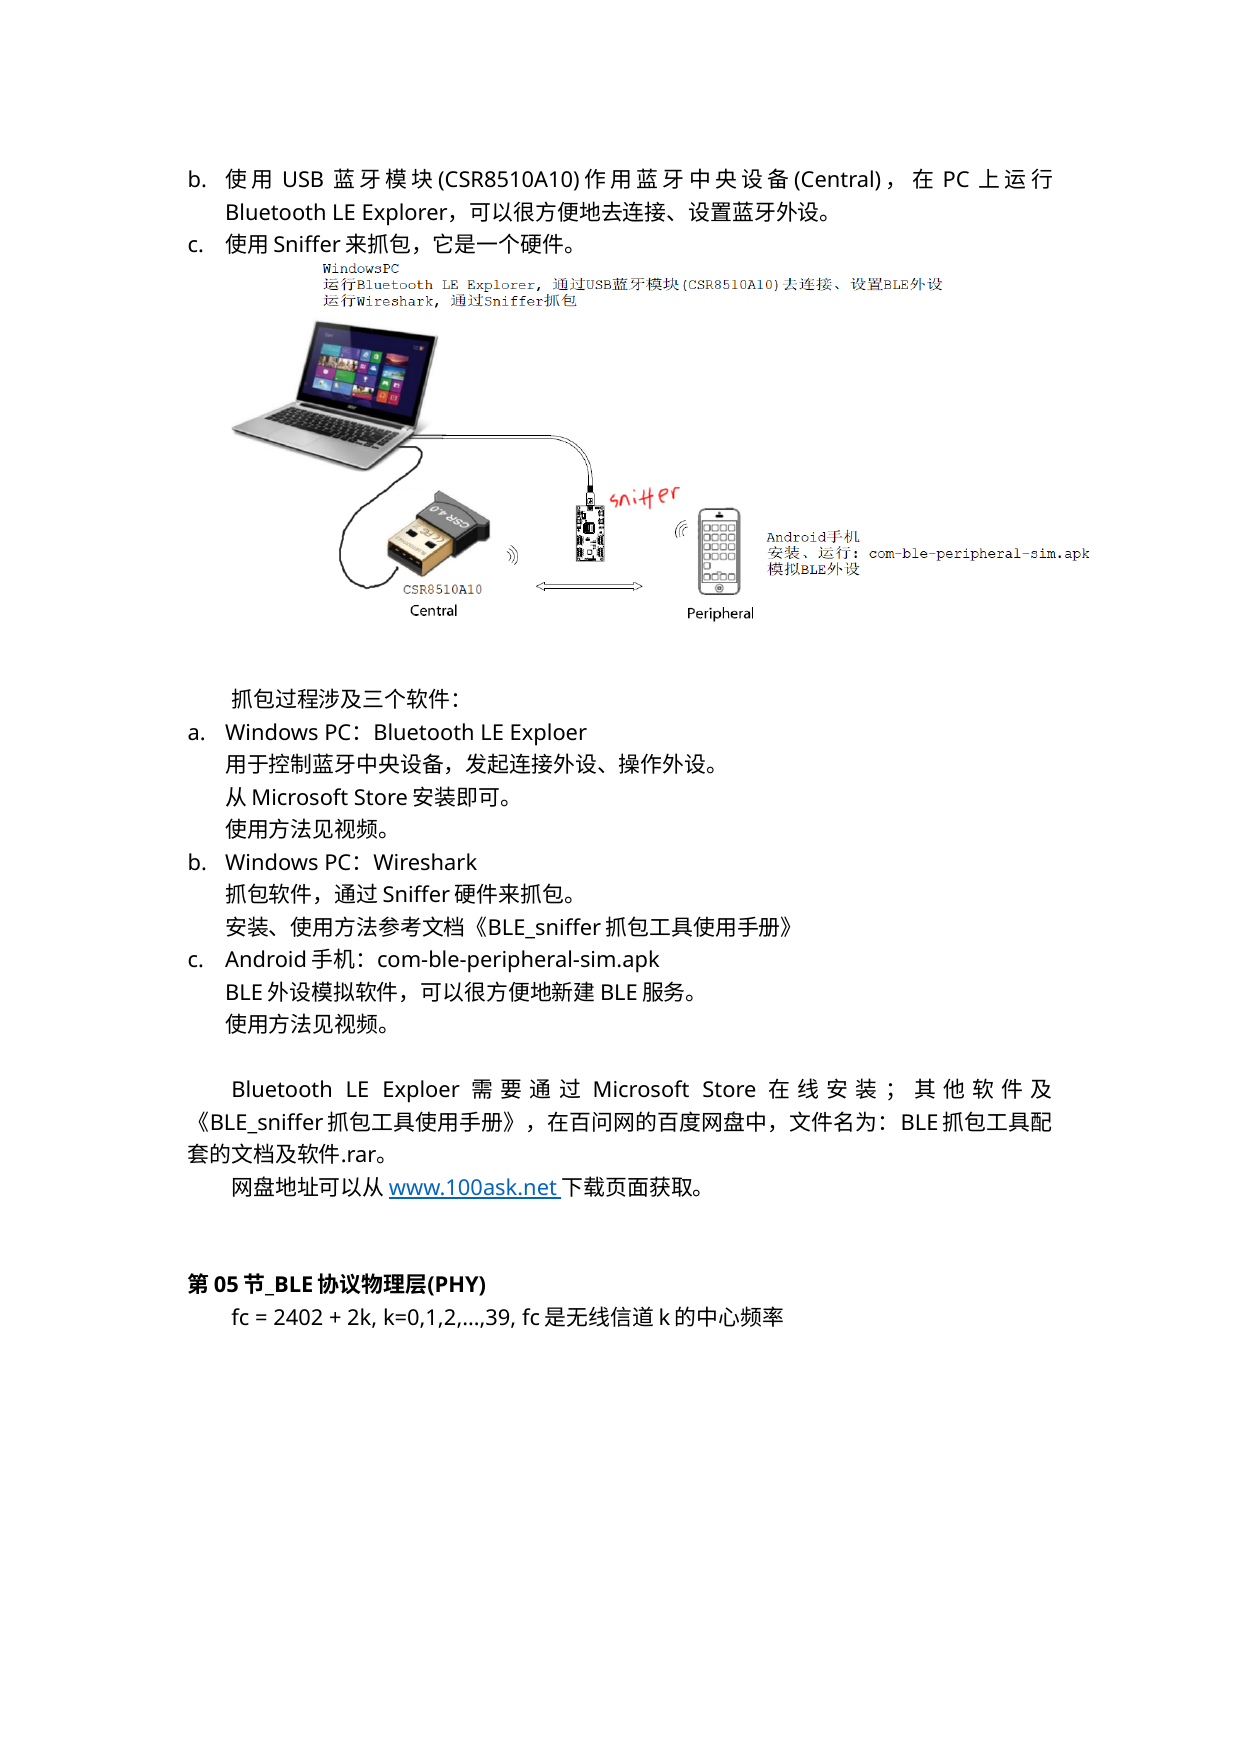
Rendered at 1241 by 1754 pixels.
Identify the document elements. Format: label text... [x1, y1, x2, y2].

list 使用USB蓝牙模块(CSR8510A10)作用蓝牙中央设备(Central)，在PC上运行Bluetooth LE Explorer，可以很方便地去连接、设置蓝牙外设。 [187, 162, 1053, 227]
list 用于控制蓝牙中央设备，发起连接外设、操作外设。 [225, 747, 1053, 779]
list 使用方法见视频。 [225, 812, 1053, 844]
list 安装、使用方法参考文档《BLE_sniffer抓包工具使用手册》 [225, 909, 1053, 942]
text 抓包过程涉及三个软件： [187, 682, 1053, 714]
list 抓包软件，通过Sniffer硬件来抓包。 [225, 877, 1053, 909]
list Android手机：com-ble-peripheral-sim.apk [187, 942, 1053, 974]
list 使用Sniffer来抓包，它是一个硬件。 [187, 227, 1053, 259]
text fc = 2402 + 2k, k=0,1,2,…,39, fc是无线信道k的中心频率 [187, 1299, 1053, 1332]
text Bluetooth LE Exploer需要通过Microsoft Store在线安装；其他软件及《BLE_sniffer抓包工具使用手册》，在百问网的百度网盘中，文件名为：BLE抓包工具配套的文档及软件.rar。 [187, 1072, 1053, 1169]
list Windows PC：Bluetooth LE Exploer [187, 714, 1053, 747]
picture [231, 259, 1097, 631]
text 网盘地址可以从www.100ask.net下载页面获取。 [187, 1169, 1053, 1202]
list BLE外设模拟软件，可以很方便地新建BLE服务。 [225, 974, 1053, 1007]
list Windows PC：Wireshark [187, 844, 1053, 877]
text 第05节_BLE协议物理层(PHY) [187, 1267, 1053, 1299]
list 使用方法见视频。 [225, 1007, 1053, 1039]
list 从Microsoft Store安装即可。 [225, 779, 1053, 812]
